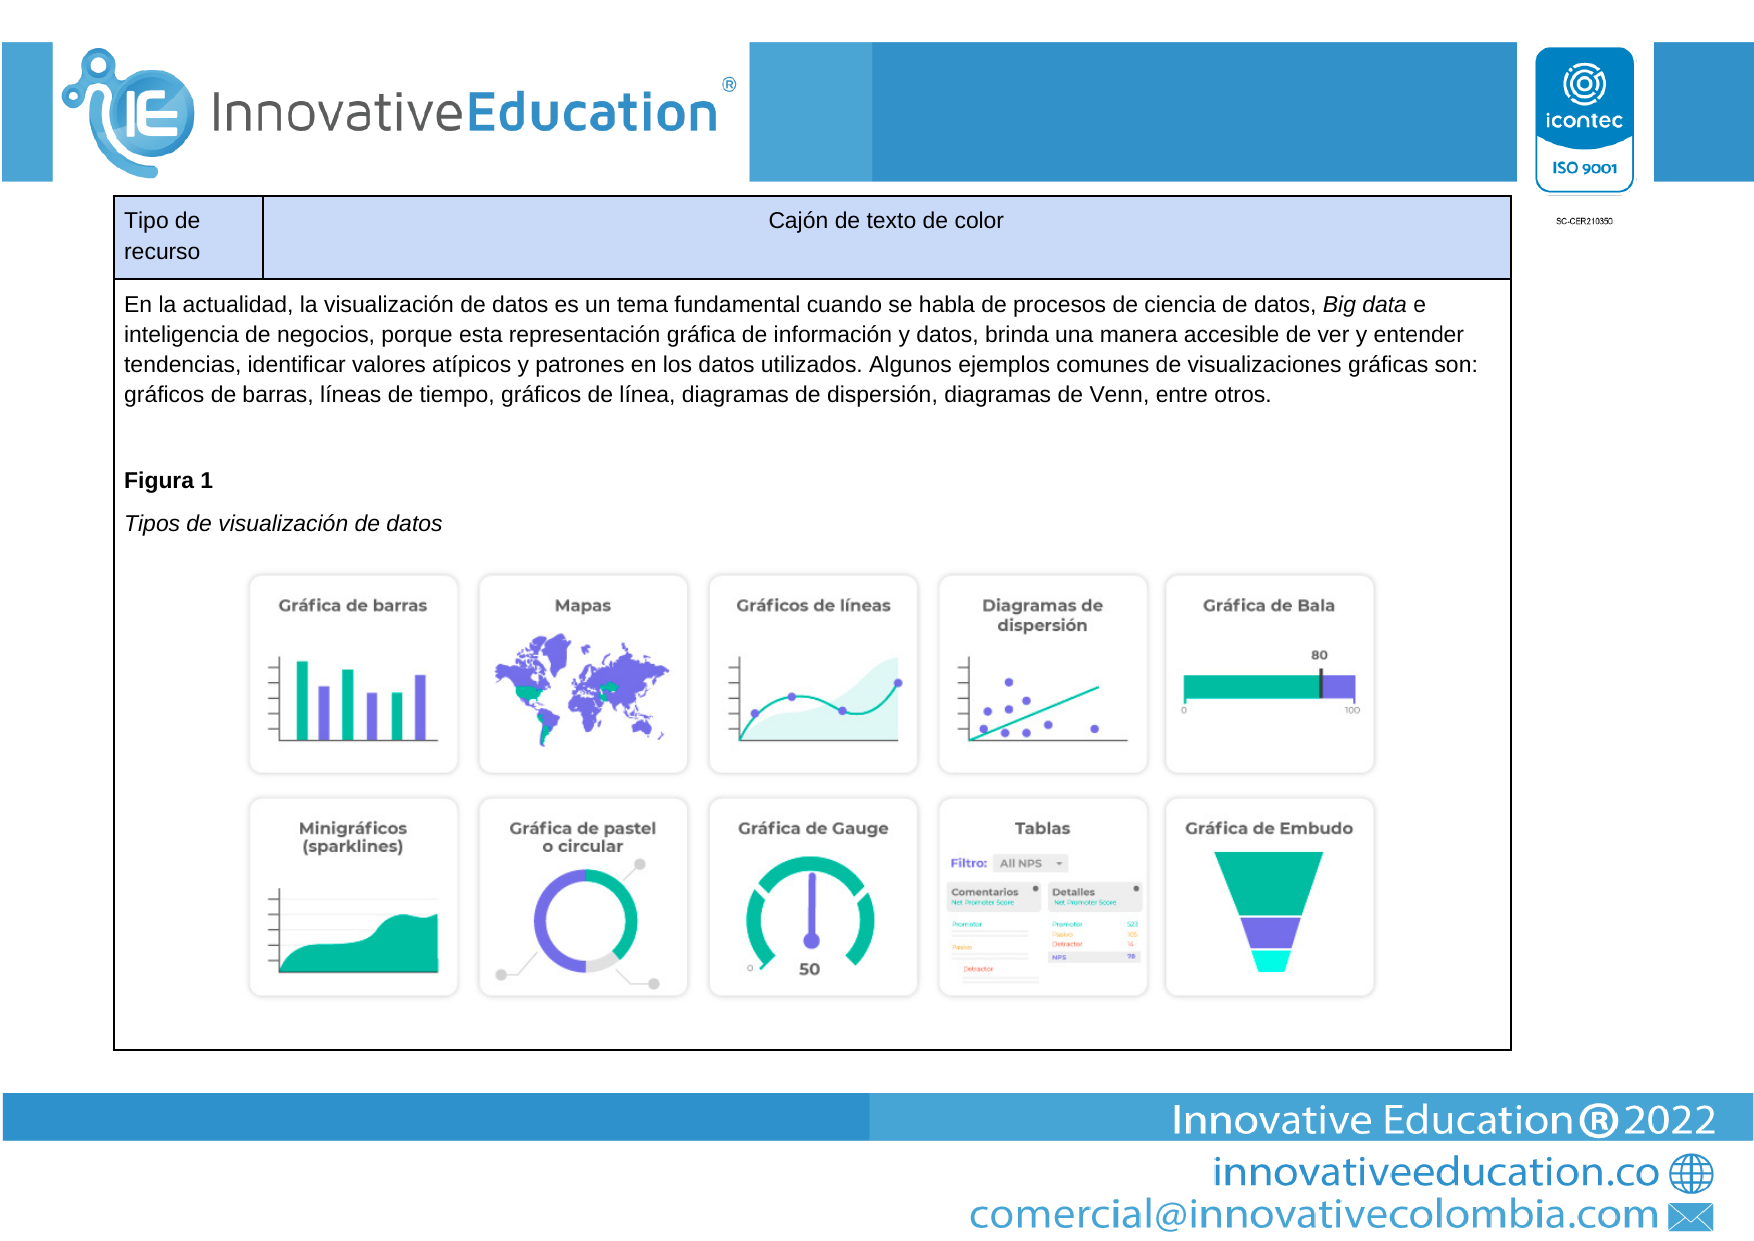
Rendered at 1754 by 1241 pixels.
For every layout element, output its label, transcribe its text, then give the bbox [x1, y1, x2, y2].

picture [2, 29, 1517, 195]
picture [1532, 45, 1637, 227]
table_header Tipo de recurso [115, 197, 262, 278]
picture [231, 552, 1393, 1022]
picture [1654, 29, 1754, 195]
picture [2, 1092, 1754, 1238]
table_header Cajón de texto de color [264, 197, 1510, 278]
